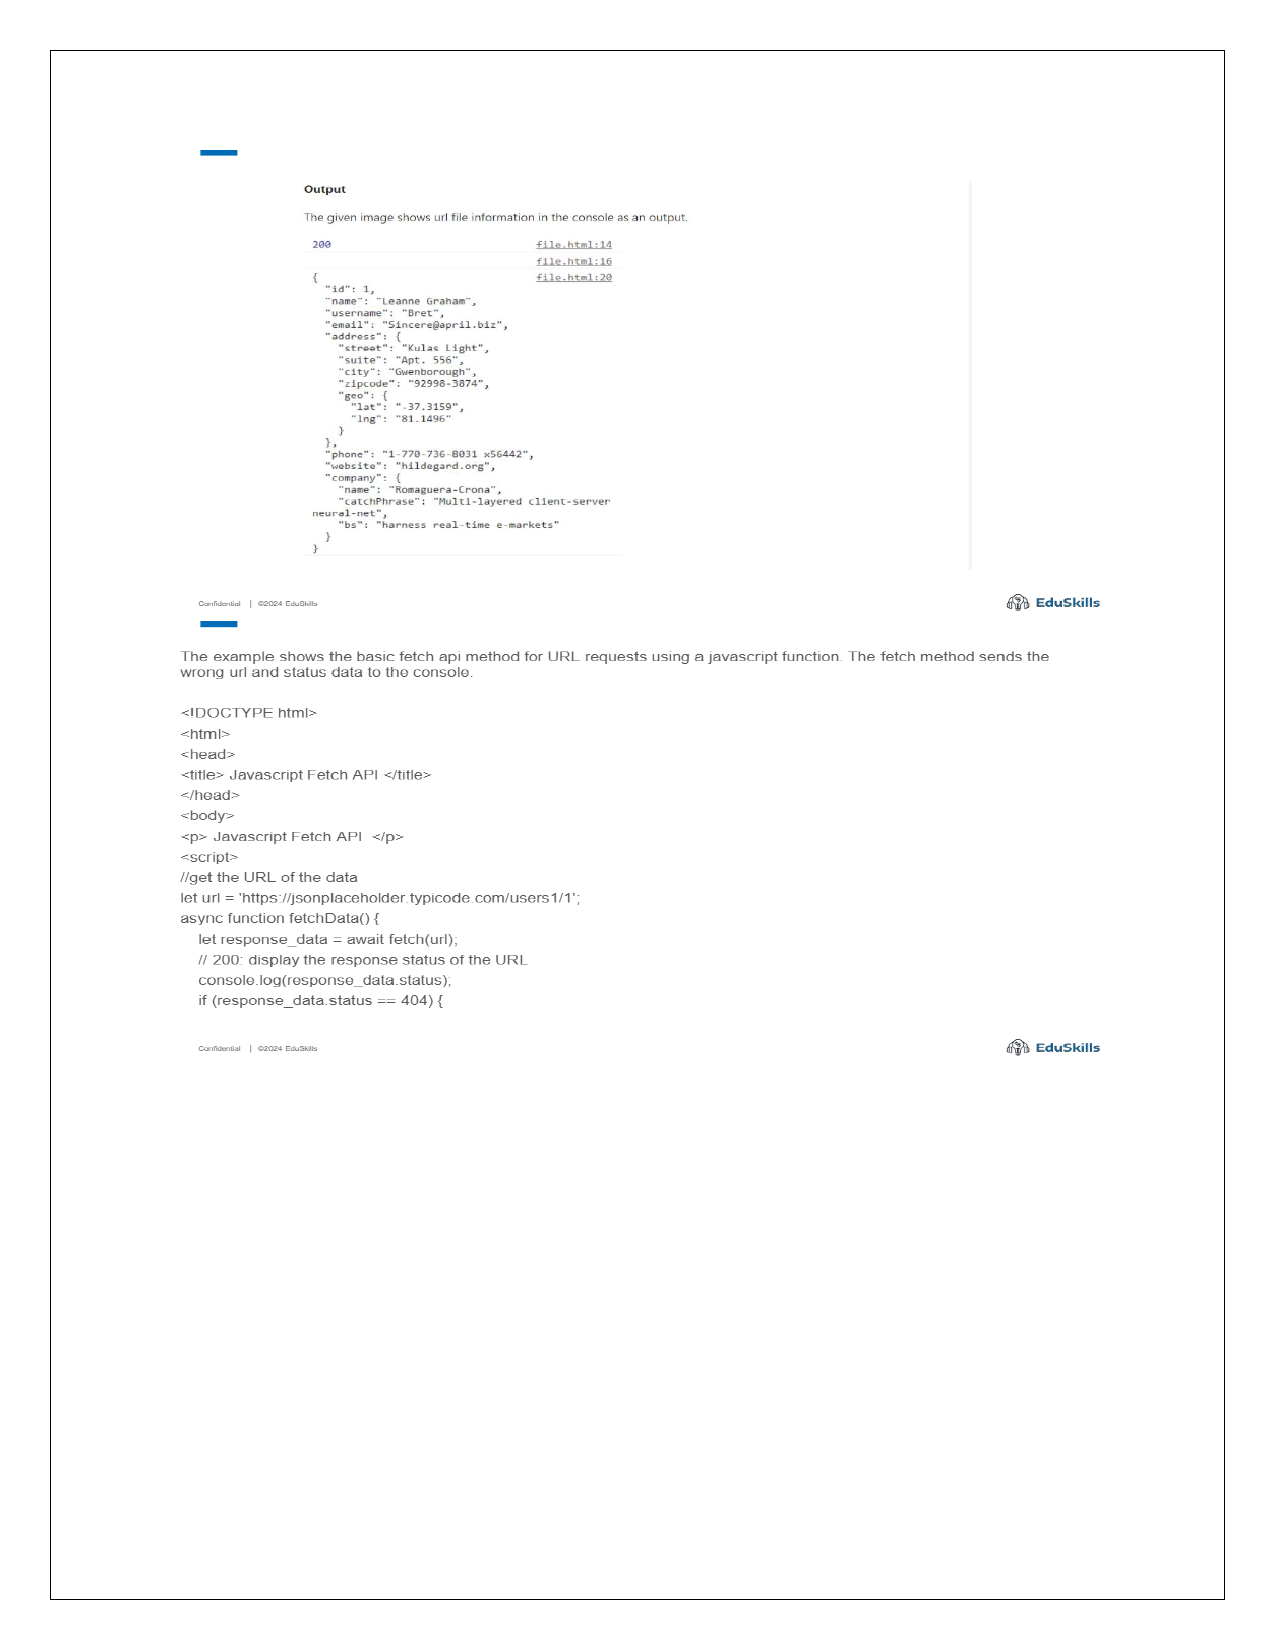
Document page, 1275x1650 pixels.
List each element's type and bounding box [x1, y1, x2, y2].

picture [150, 150, 1126, 617]
picture [150, 621, 1126, 1061]
